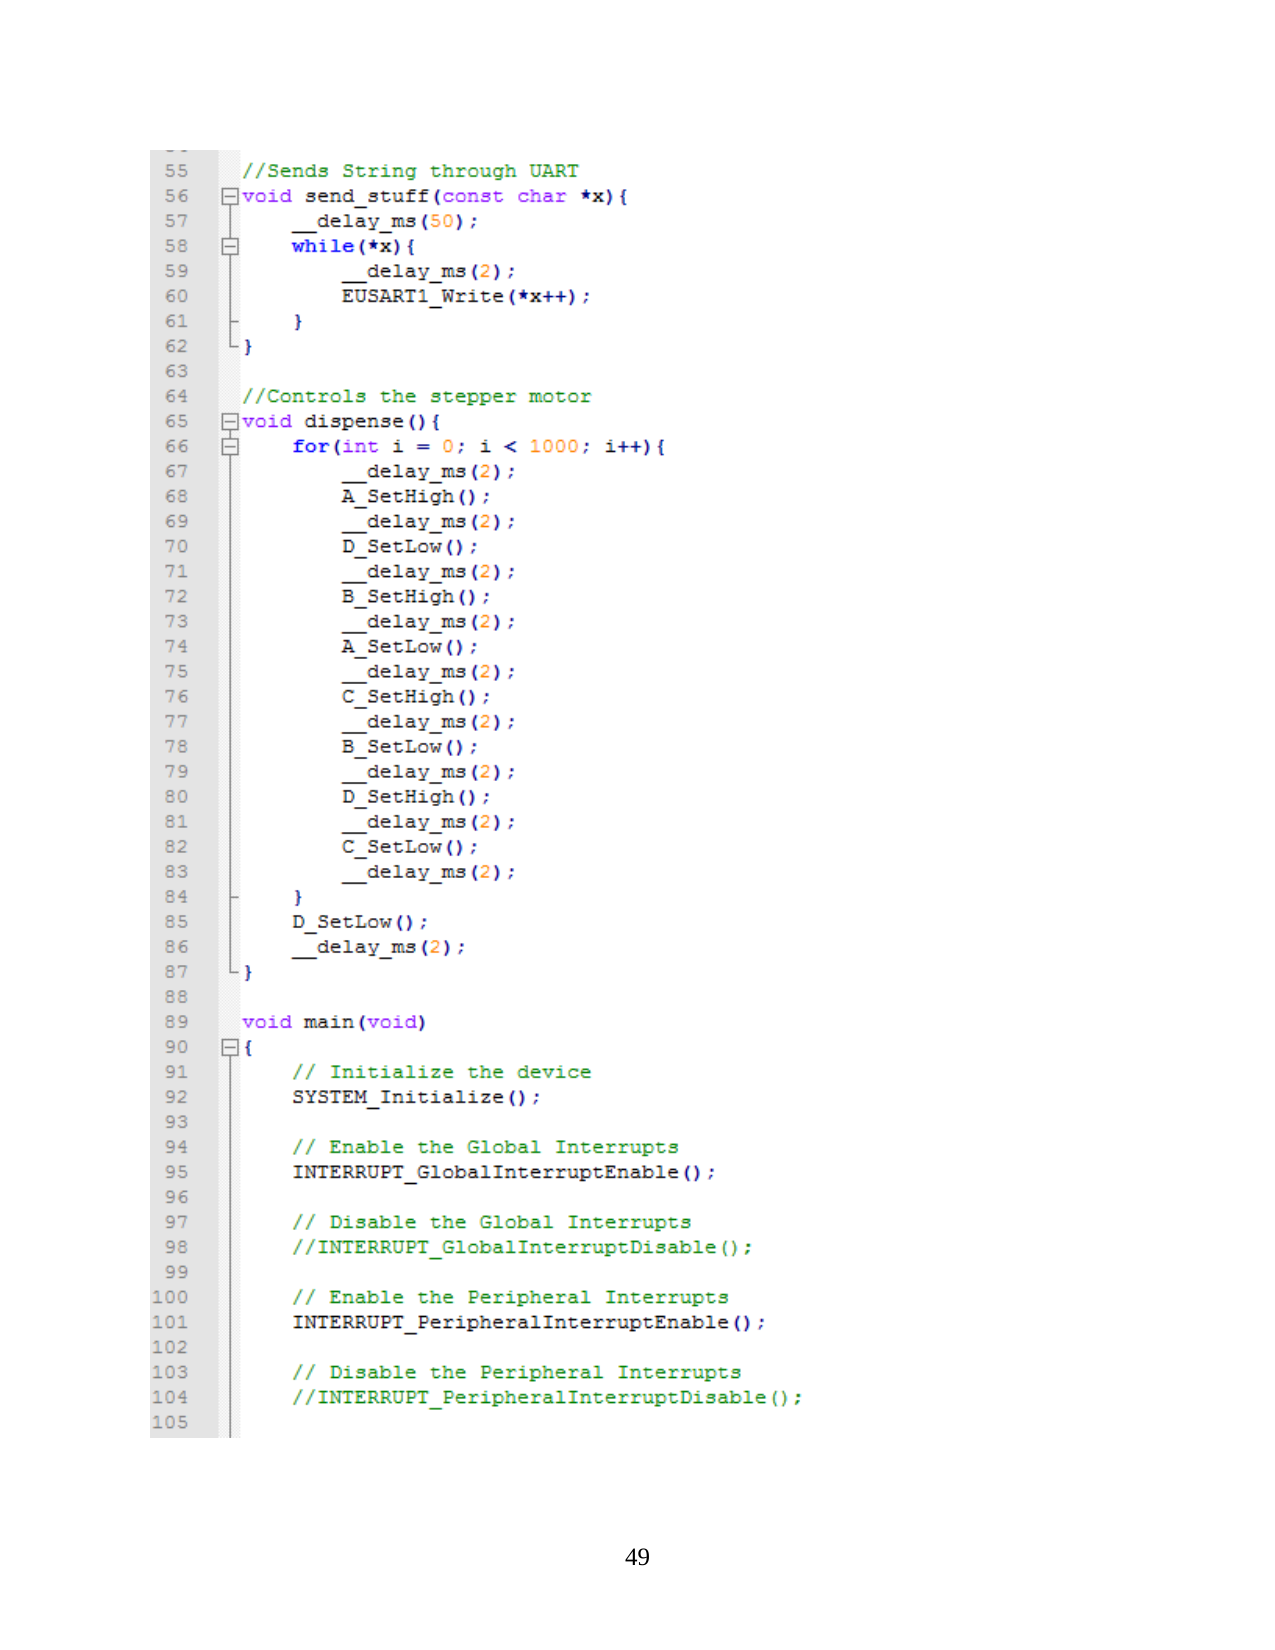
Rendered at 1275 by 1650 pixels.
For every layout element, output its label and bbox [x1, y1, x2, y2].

picture [150, 150, 1011, 1438]
